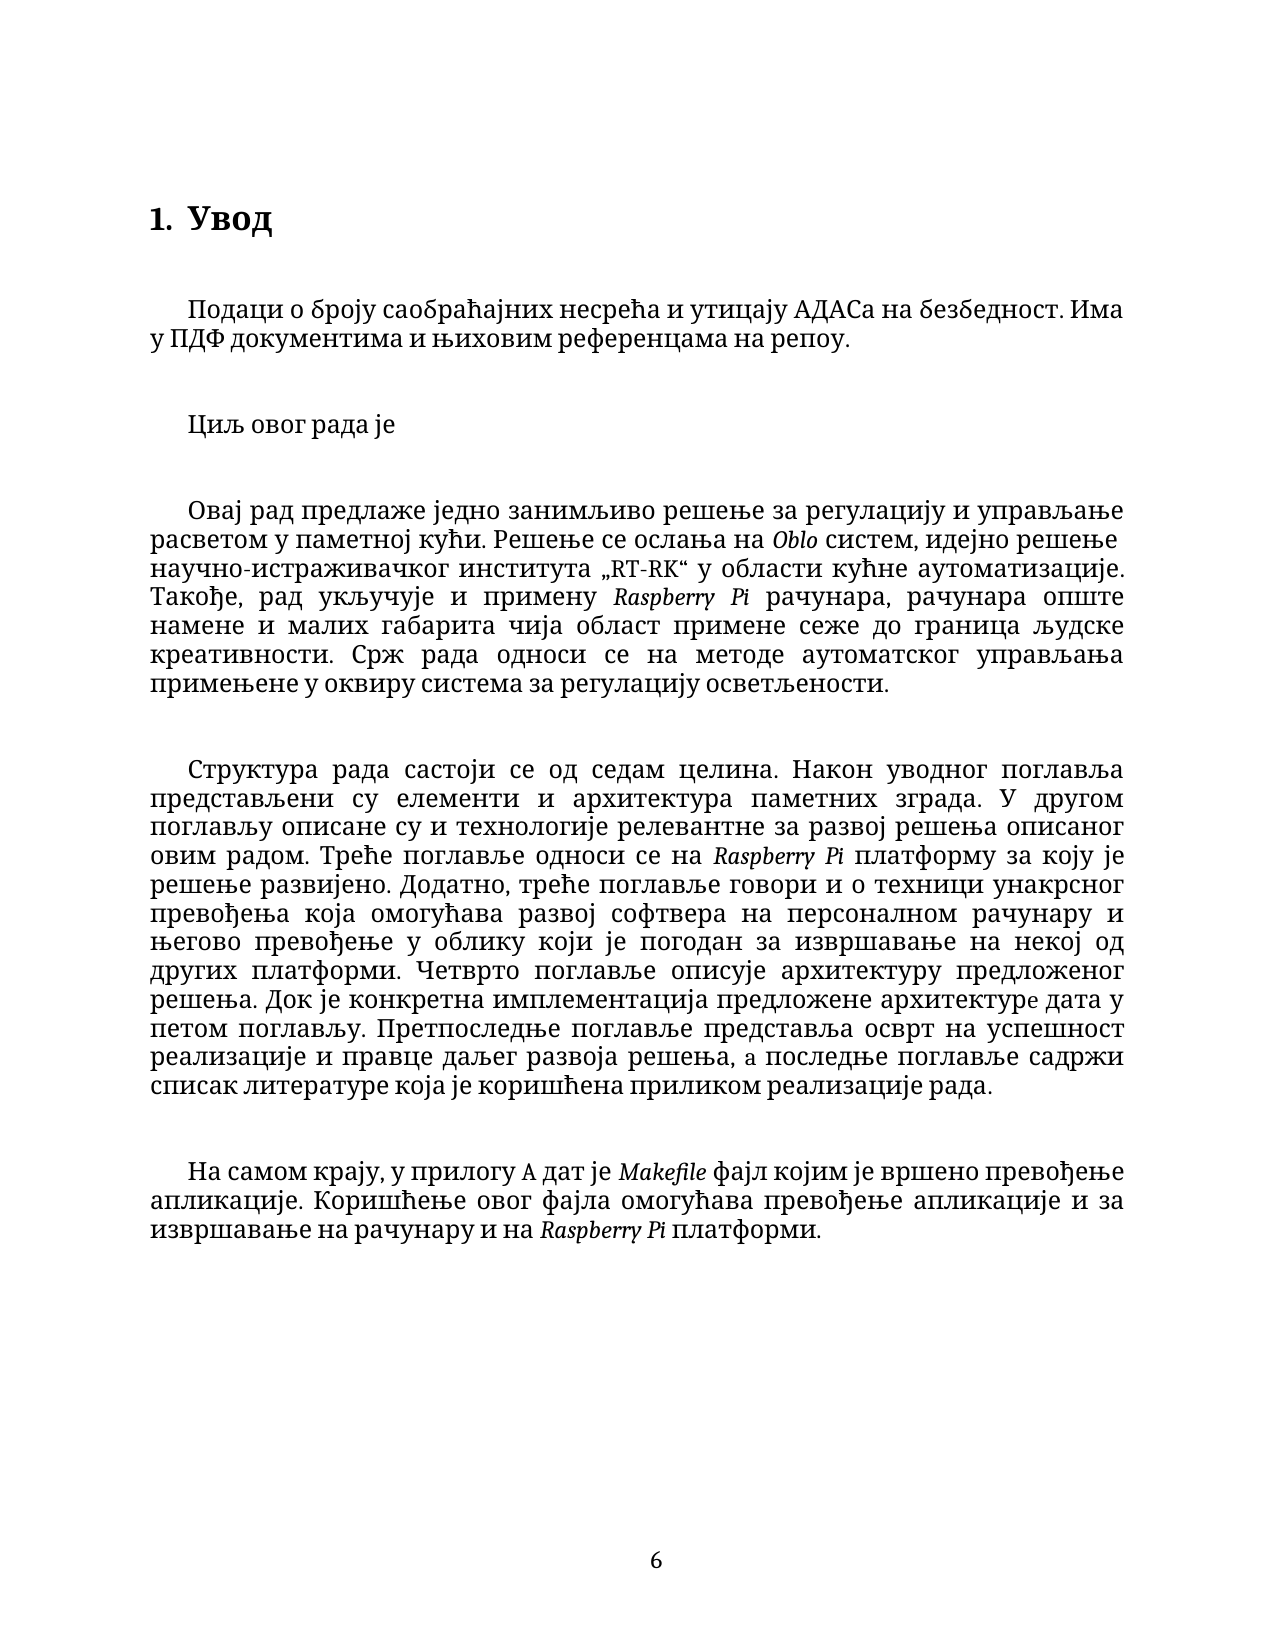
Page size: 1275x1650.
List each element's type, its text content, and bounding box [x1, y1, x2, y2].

text Овај рад предлаже једно занимљиво решење за регулацију и управљање расветом у паметној кући. Решење се ослања на Oblo систем, идејно решење научно-истраживачког института „RT-RK“ у области кућне аутоматизације. Такође, рад укључује и примену Raspberry Pi рачунара, рачунара опште намене и малих габарита чија област примене сеже до граница људске креативности. Срж рада односи се на методе аутоматског управљања примењене у оквиру система за регулацију осветљености. [150, 497, 1125, 698]
subtitle Увод [150, 200, 1125, 238]
text На самом крају, у прилогу A дат је Makefile фајл којим је вршено превођење апликације. Коришћење овог фајла омогућава превођење апликације и за извршавање на рачунару и на Raspberry Pi платформи. [150, 1158, 1125, 1244]
text Структура рада састоји се од седам целина. Након уводног поглавља представљени су елементи и архитектура паметних зграда. У другом поглављу описане су и технологије релевантне за развој решења описаног овим радом. Треће поглавље односи се на Raspberry Pi платформу за коју је решење развијено. Додатно, треће поглавље говори и о техници унакрсног превођења која омогућава развој софтвера на персоналном рачунару и његово превођење у облику који је погодан за извршавање на некој од других платформи. Четврто поглавље описује архитектуру предложеног решења. Док је конкретна имплементација предложене архитектурe дата у петом поглављу. Претпоследње поглавље представља осврт на успешност реализације и правце даљег развоја решења, a последње поглавље садржи списак литературе која је коришћена приликом реализације рада. [150, 756, 1125, 1101]
text Подаци о броју саобраћајних несрећа и утицају АДАСа на безбедност. Има у ПДФ документима и њиховим референцама на репоу. [150, 296, 1125, 353]
text Циљ овог рада је [150, 411, 1125, 439]
